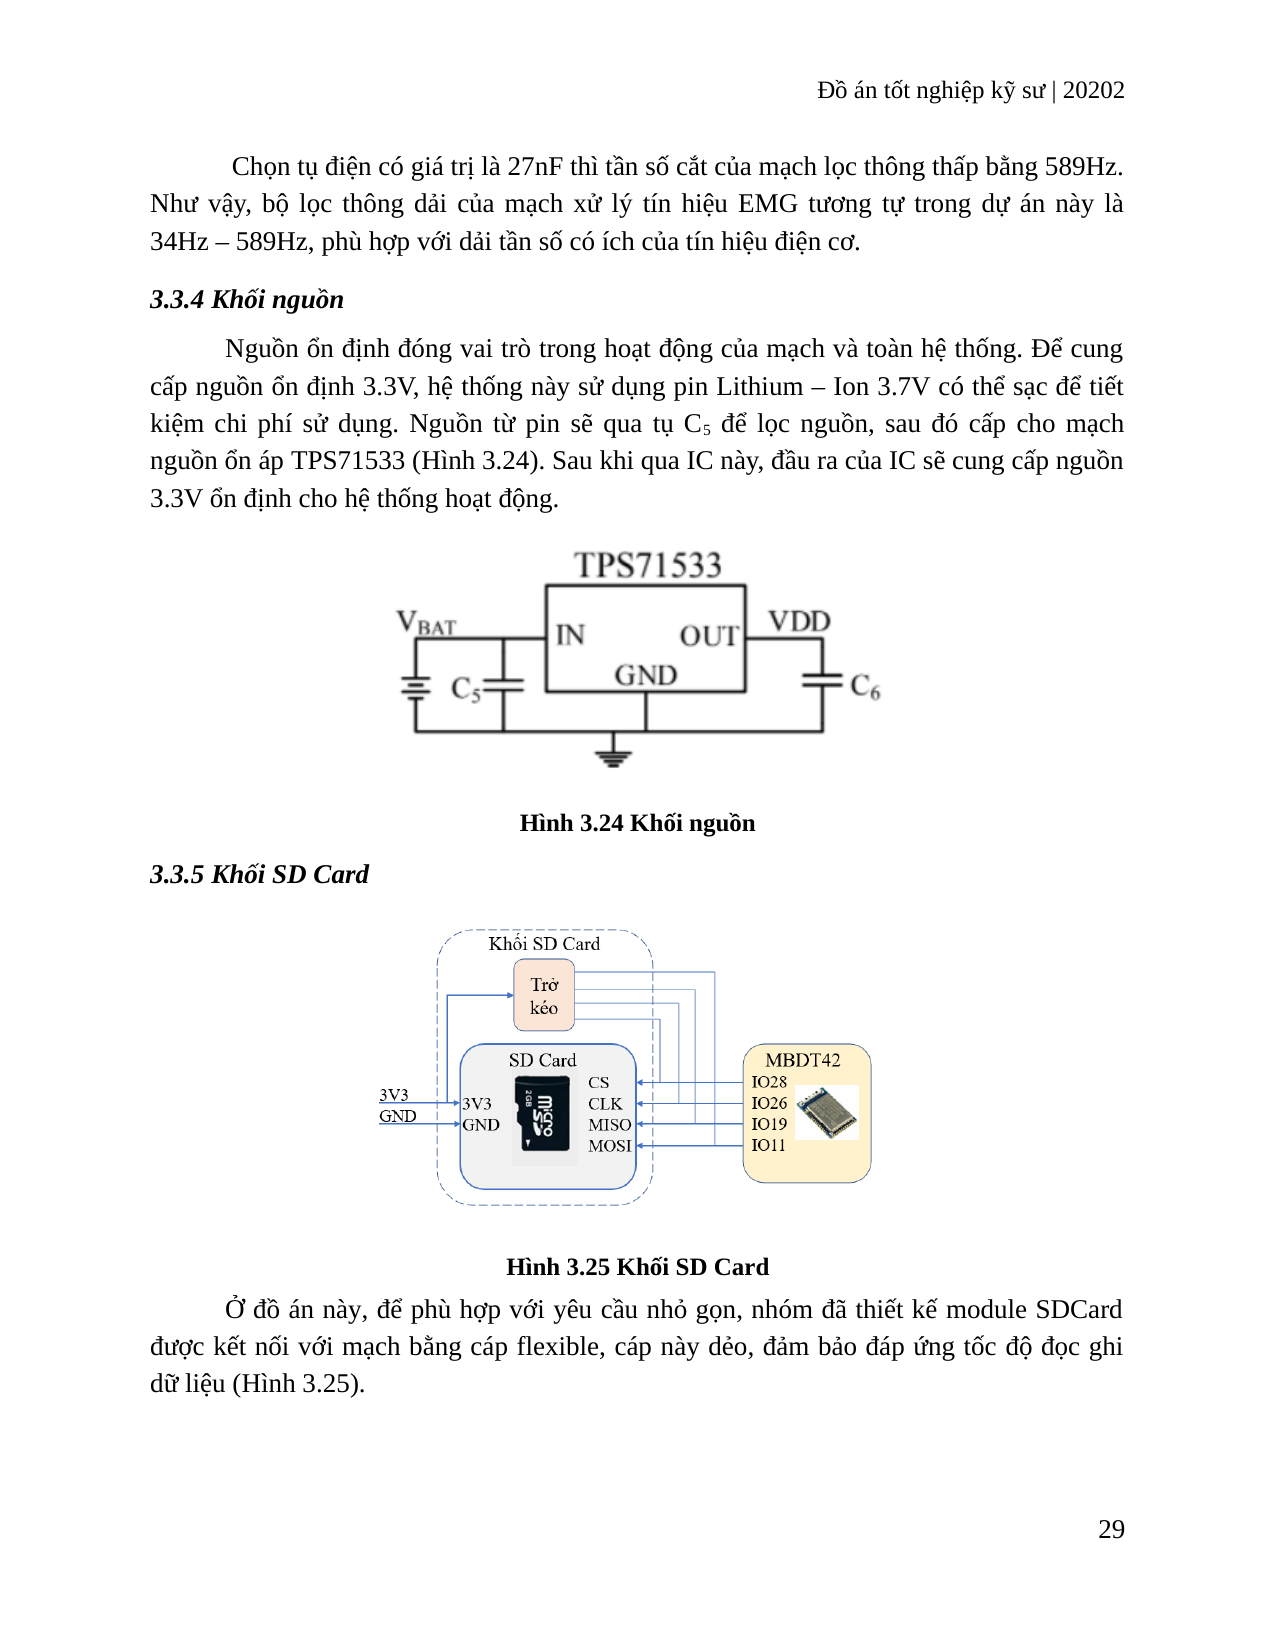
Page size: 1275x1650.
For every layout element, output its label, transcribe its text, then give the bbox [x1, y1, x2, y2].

subtitle Khối nguồn [150, 283, 1125, 314]
picture [375, 531, 901, 790]
subtitle Khối SD Card [150, 858, 1125, 889]
picture [371, 907, 904, 1234]
text Chọn tụ điện có giá trị là 27nF thì tần số cắt của mạch lọc thông thấp bằng 589Hz. Như vậy, bộ lọc thông dải của mạch xử lý tín hiệu EMG tương tự trong dự án này là 34Hz – 589Hz, phù hợp với dải tần số có ích của tín hiệu điện cơ. [150, 150, 1125, 256]
